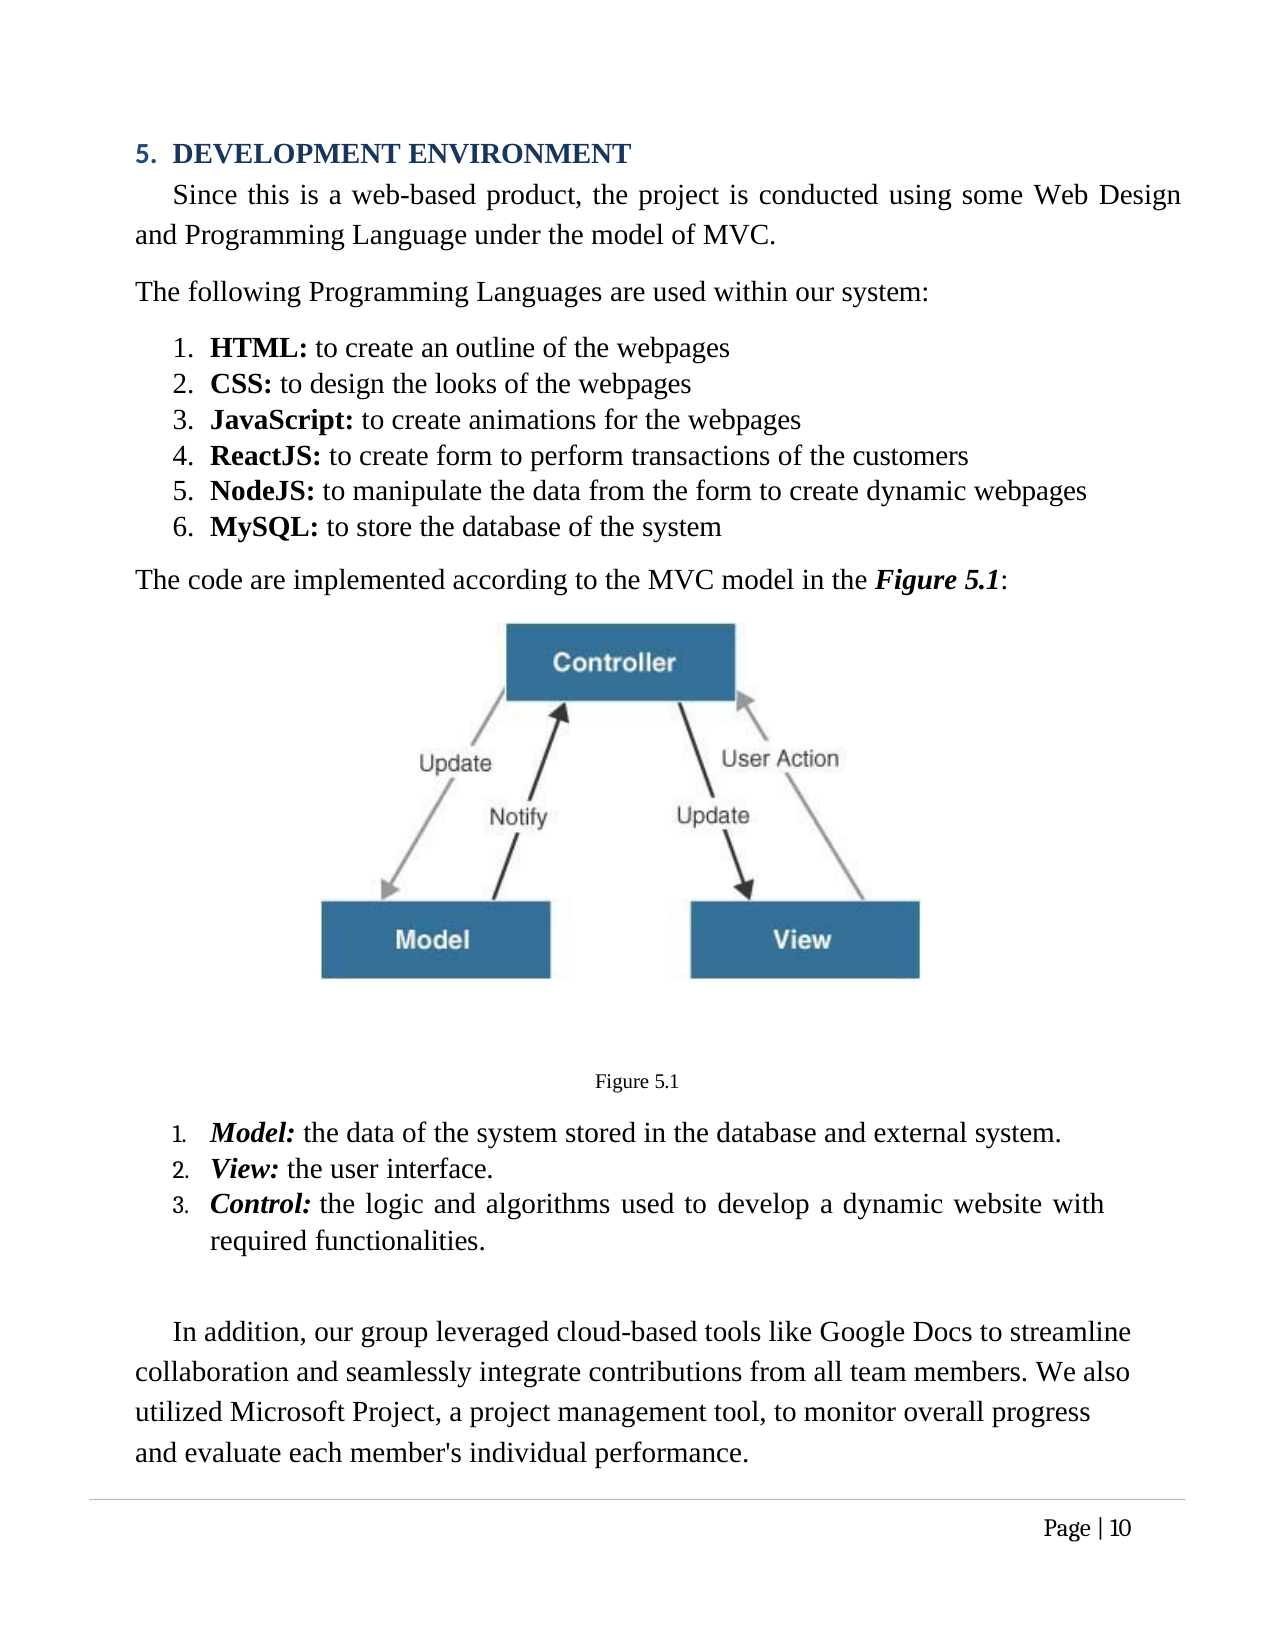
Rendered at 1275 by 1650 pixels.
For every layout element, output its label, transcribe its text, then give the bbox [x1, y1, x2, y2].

list View: the user interface. [172, 1151, 1198, 1184]
text The following Programming Languages are used within our system: [135, 274, 1198, 307]
list CSS: to design the looks of the webpages [172, 366, 1198, 399]
text Figure 5.1 [159, 1069, 1116, 1093]
list HTML: to create an outline of the webpages [172, 330, 1198, 364]
list JavaScript: to create animations for the webpages [172, 402, 1198, 435]
list Model: the data of the system stored in the database and external system. [172, 1115, 1198, 1148]
list NodeJS: to manipulate the data from the form to create dynamic webpages [172, 473, 1198, 507]
list MySQL: to store the database of the system [172, 509, 1198, 543]
list ReactJS: to create form to perform transactions of the customers [172, 438, 1198, 471]
text Since this is a web-based product, the project is conducted using some Web Design and Programming Language under the model of MVC. [135, 177, 1198, 251]
list Control: the logic and algorithms used to develop a dynamic website with required functionalities. [172, 1187, 1140, 1256]
text In addition, our group leveraged cloud-based tools like Google Docs to streamline collaboration and seamlessly integrate contributions from all team members. We also utilized Microsoft Project, a project management tool, to monitor overall progress and evaluate each member's individual performance. [135, 1314, 1140, 1468]
picture [300, 600, 945, 1007]
list DEVELOPMENT ENVIRONMENT [135, 135, 1198, 171]
text The code are implemented according to the MVC model in the Figure 5.1: [135, 562, 1198, 596]
